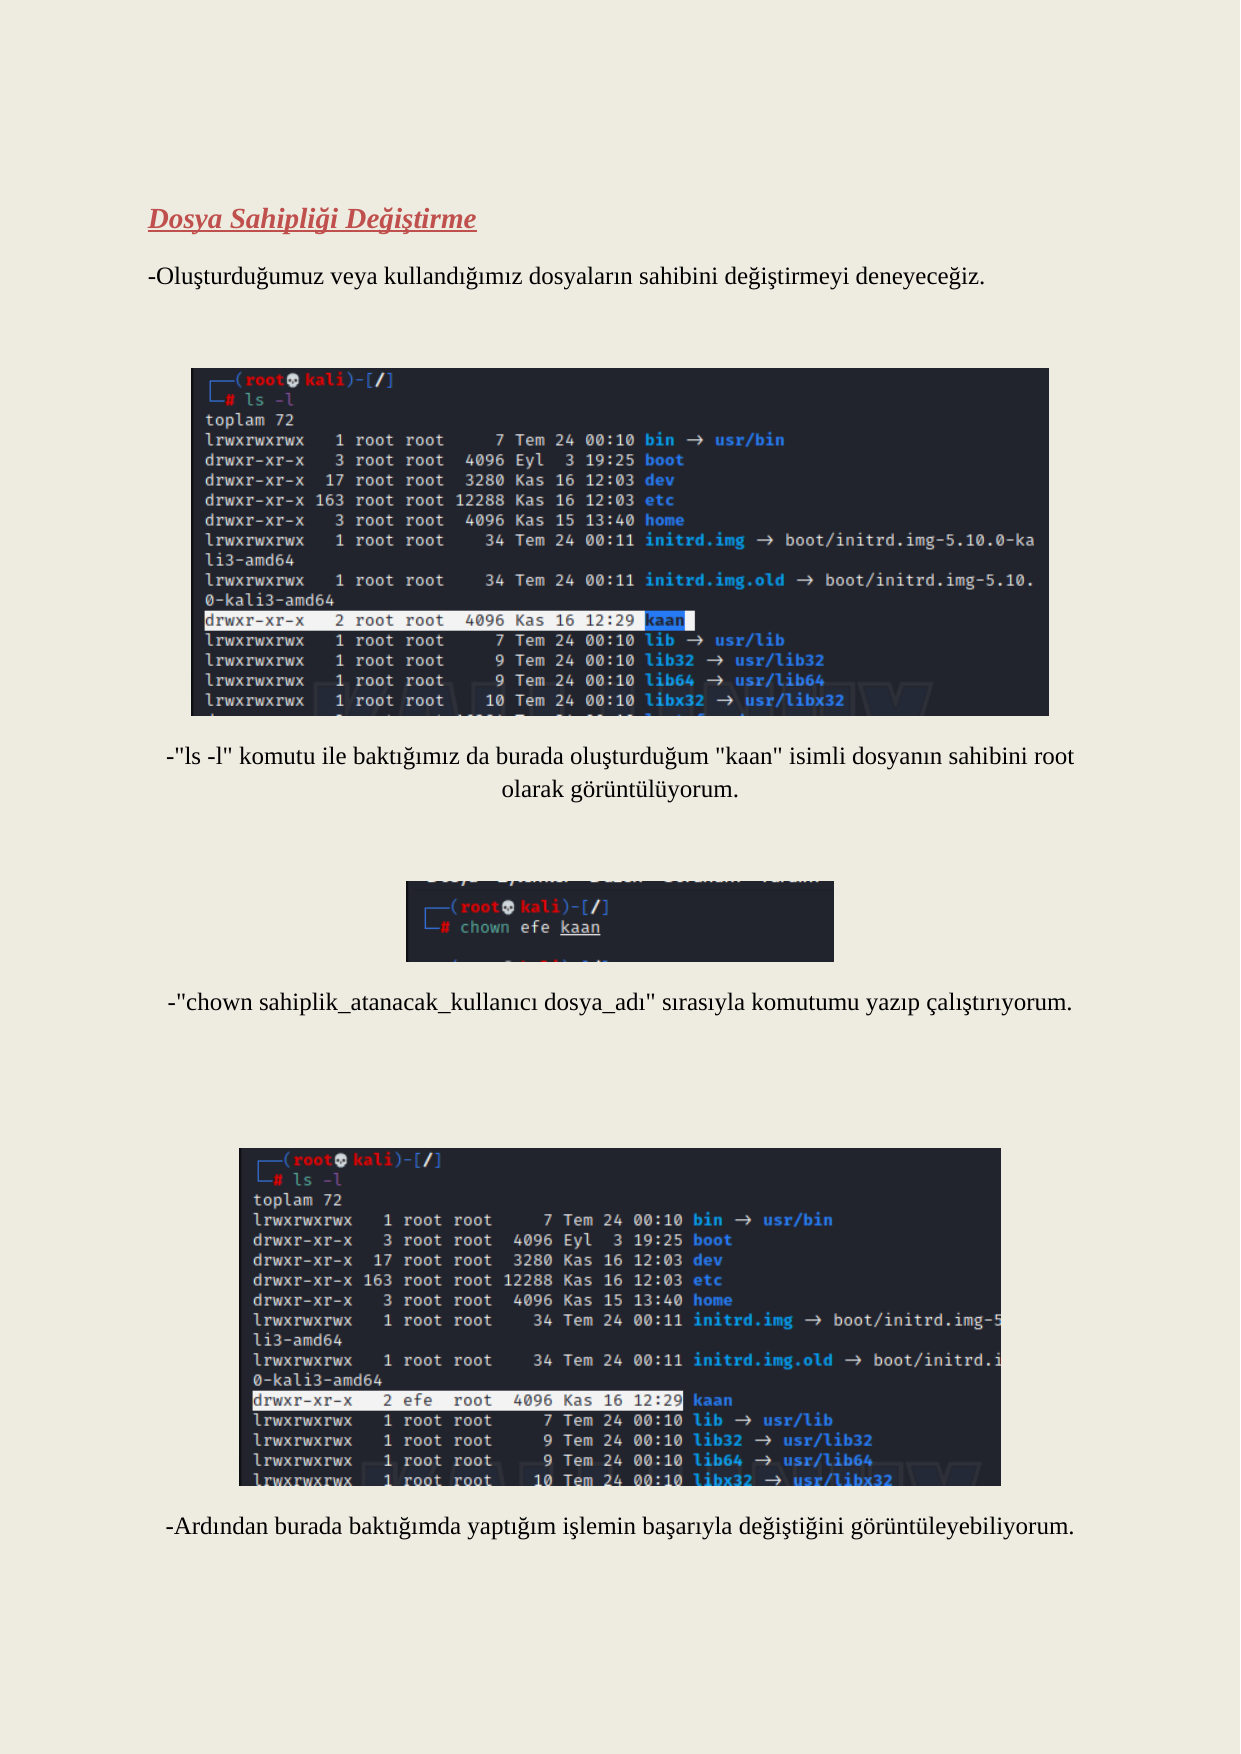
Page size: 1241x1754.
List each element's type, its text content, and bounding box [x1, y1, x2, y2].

text -Ardından burada baktığımda yaptığım işlemin başarıyla değiştiğini görüntüleyebiliyorum. [148, 1511, 1093, 1540]
picture [239, 1148, 1001, 1486]
text -Oluşturduğumuz veya kullandığımız dosyaların sahibini değiştirmeyi deneyeceğiz. [148, 261, 1093, 289]
text -"chown sahiplik_atanacak_kullanıcı dosya_adı" sırasıyla komutumu yazıp çalıştırıyorum. [148, 987, 1093, 1016]
picture [406, 881, 834, 962]
text -"ls -l" komutu ile baktığımız da burada oluşturduğum "kaan" isimli dosyanın sahibini root olarak görüntülüyorum. [148, 741, 1093, 803]
picture [191, 368, 1049, 716]
text Dosya Sahipliği Değiştirme [148, 201, 1093, 235]
